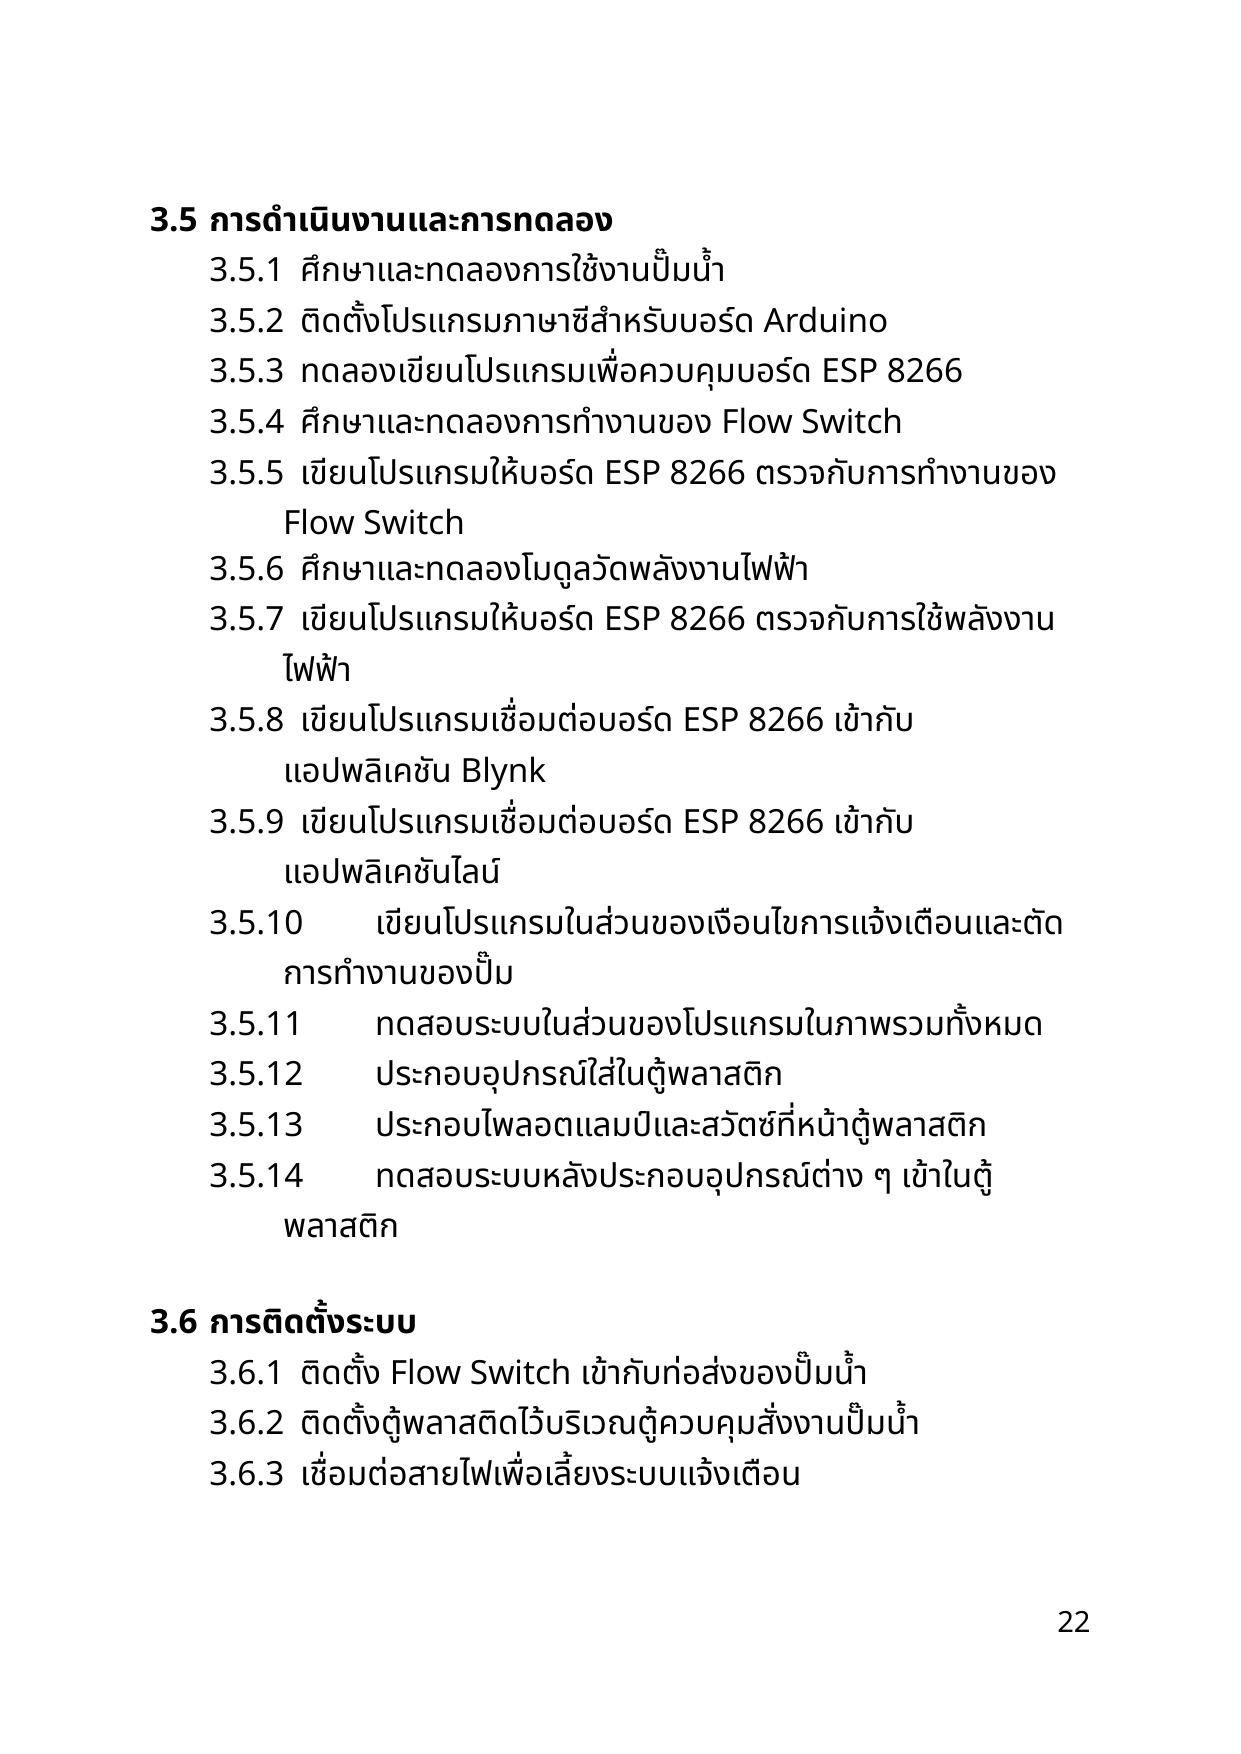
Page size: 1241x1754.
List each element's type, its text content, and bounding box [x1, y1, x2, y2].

list การติดตั้งระบบ [150, 1298, 1090, 1348]
list ประกอบอุปกรณ์ใส่ในตู้พลาสติก [209, 1050, 1090, 1101]
list ทดสอบระบบในส่วนของโปรแกรมในภาพรวมทั้งหมด [209, 999, 1090, 1050]
list เชื่อมต่อสายไฟเพื่อเลี้ยงระบบแจ้งเตือน [209, 1450, 1090, 1500]
list เขียนโปรแกรมเชื่อมต่อบอร์ด ESP 8266 เข้ากับ แอปพลิเคชันไลน์ [209, 797, 1090, 898]
list ทดลองเขียนโปรแกรมเพื่อควบคุมบอร์ด ESP 8266 [209, 347, 1090, 398]
list เขียนโปรแกรมให้บอร์ด ESP 8266 ตรวจกับการใช้พลังงานไฟฟ้า [209, 595, 1090, 696]
list ศึกษาและทดลองโมดูลวัดพลังงานไฟฟ้า [209, 544, 1090, 595]
list เขียนโปรแกรมให้บอร์ด ESP 8266 ตรวจกับการทำงานของ Flow Switch [209, 448, 1090, 544]
list ติดตั้งโปรแกรมภาษาซีสำหรับบอร์ด Arduino [209, 297, 1090, 347]
list ติดตั้ง Flow Switch เข้ากับท่อส่งของปั๊มน้ำ [209, 1348, 1090, 1399]
list ประกอบไพลอตแลมป์และสวัตซ์ที่หน้าตู้พลาสติก [209, 1101, 1090, 1151]
list ศึกษาและทดลองการทำงานของ Flow Switch [209, 398, 1090, 448]
list เขียนโปรแกรมเชื่อมต่อบอร์ด ESP 8266 เข้ากับ แอปพลิเคชัน Blynk [209, 696, 1090, 797]
list ติดตั้งตู้พลาสติดไว้บริเวณตู้ควบคุมสั่งงานปั๊มน้ำ [209, 1399, 1090, 1450]
list ทดสอบระบบหลังประกอบอุปกรณ์ต่าง ๆ เข้าในตู้พลาสติก [209, 1151, 1090, 1252]
list ศึกษาและทดลองการใช้งานปั๊มน้ำ [209, 246, 1090, 297]
list การดำเนินงานและการทดลอง [150, 195, 1090, 246]
list เขียนโปรแกรมในส่วนของเงือนไขการแจ้งเตือนและตัดการทำงานของปั๊ม [209, 898, 1090, 999]
